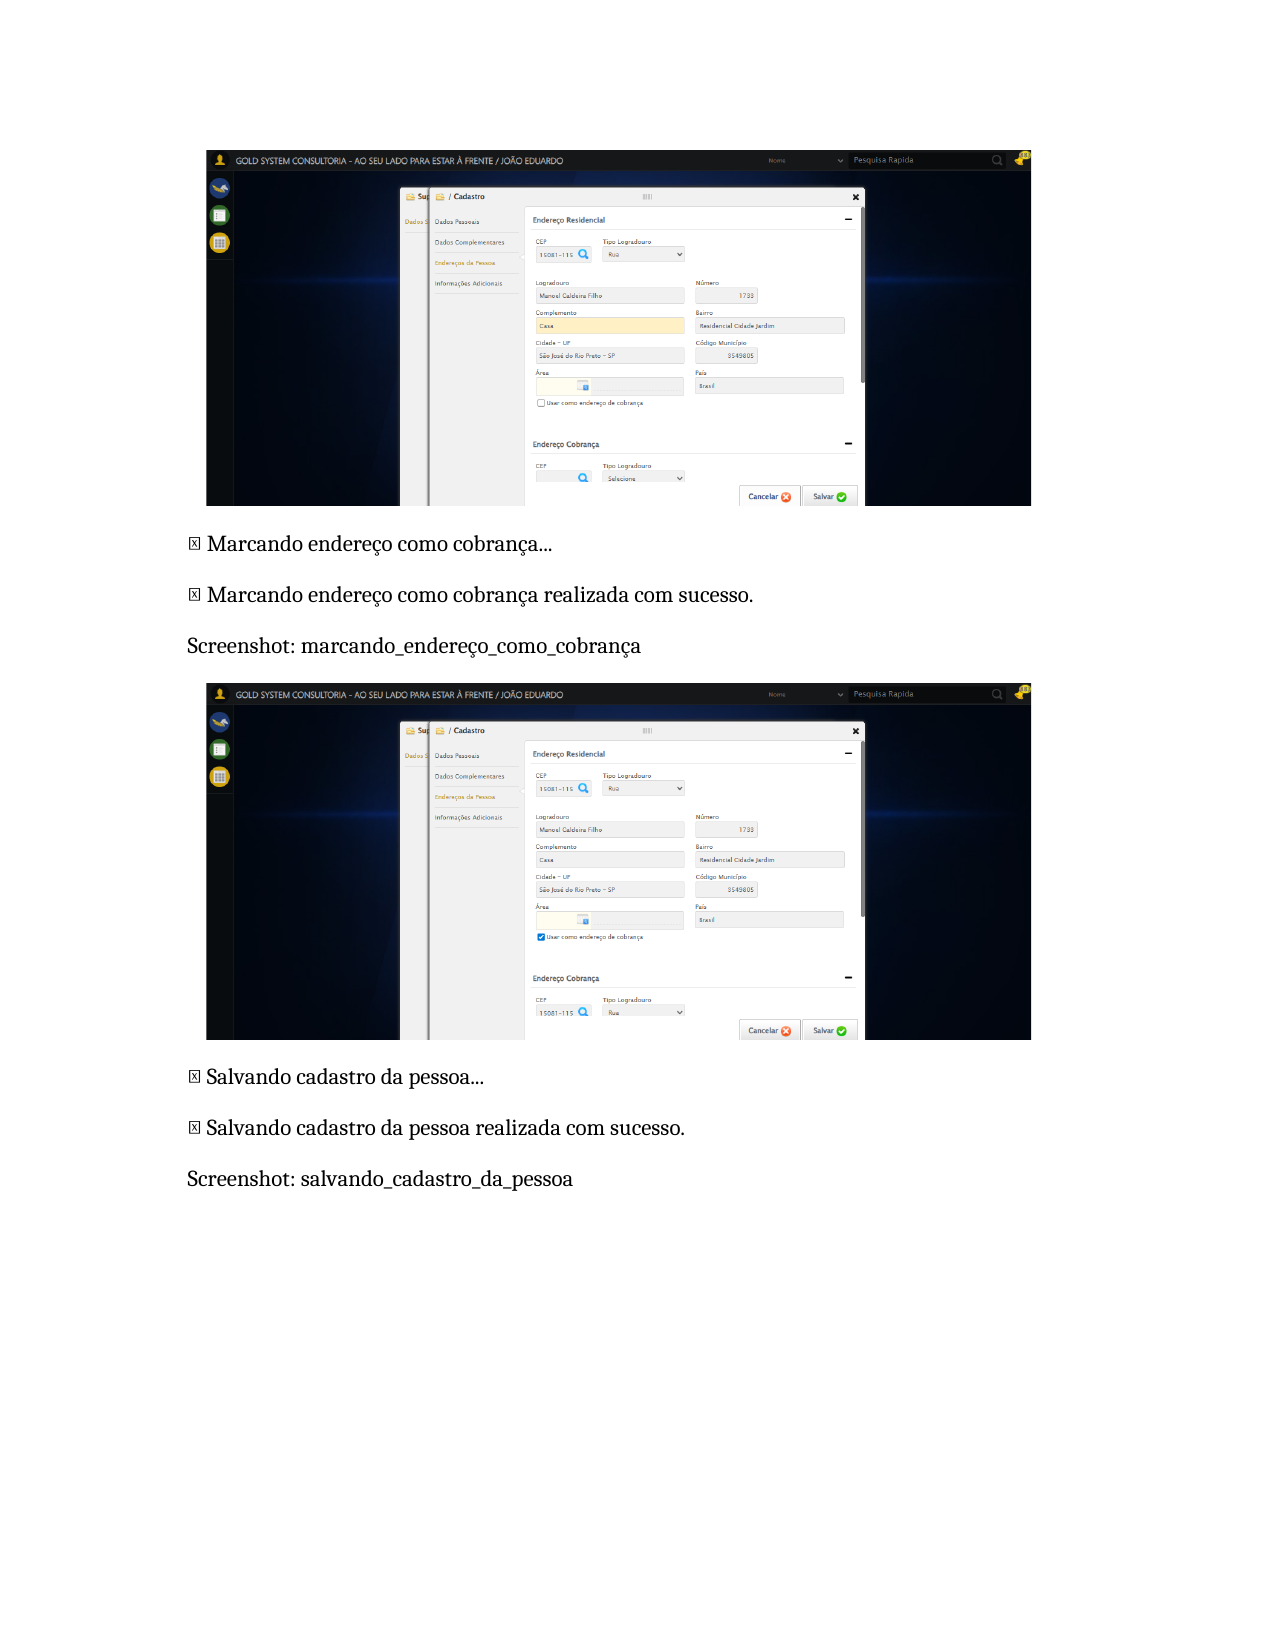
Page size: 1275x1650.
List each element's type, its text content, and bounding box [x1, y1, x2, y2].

picture [206, 683, 1032, 1040]
text ✅ Salvando cadastro da pessoa realizada com sucesso. [187, 1115, 1087, 1141]
text Screenshot: marcando_endereço_como_cobrança [187, 632, 1087, 659]
text 🔄 Marcando endereço como cobrança... [187, 530, 1087, 557]
text ✅ Marcando endereço como cobrança realizada com sucesso. [187, 581, 1087, 608]
text 🔄 Salvando cadastro da pessoa... [187, 1064, 1087, 1090]
picture [206, 150, 1032, 506]
text Screenshot: salvando_cadastro_da_pessoa [187, 1166, 1087, 1192]
